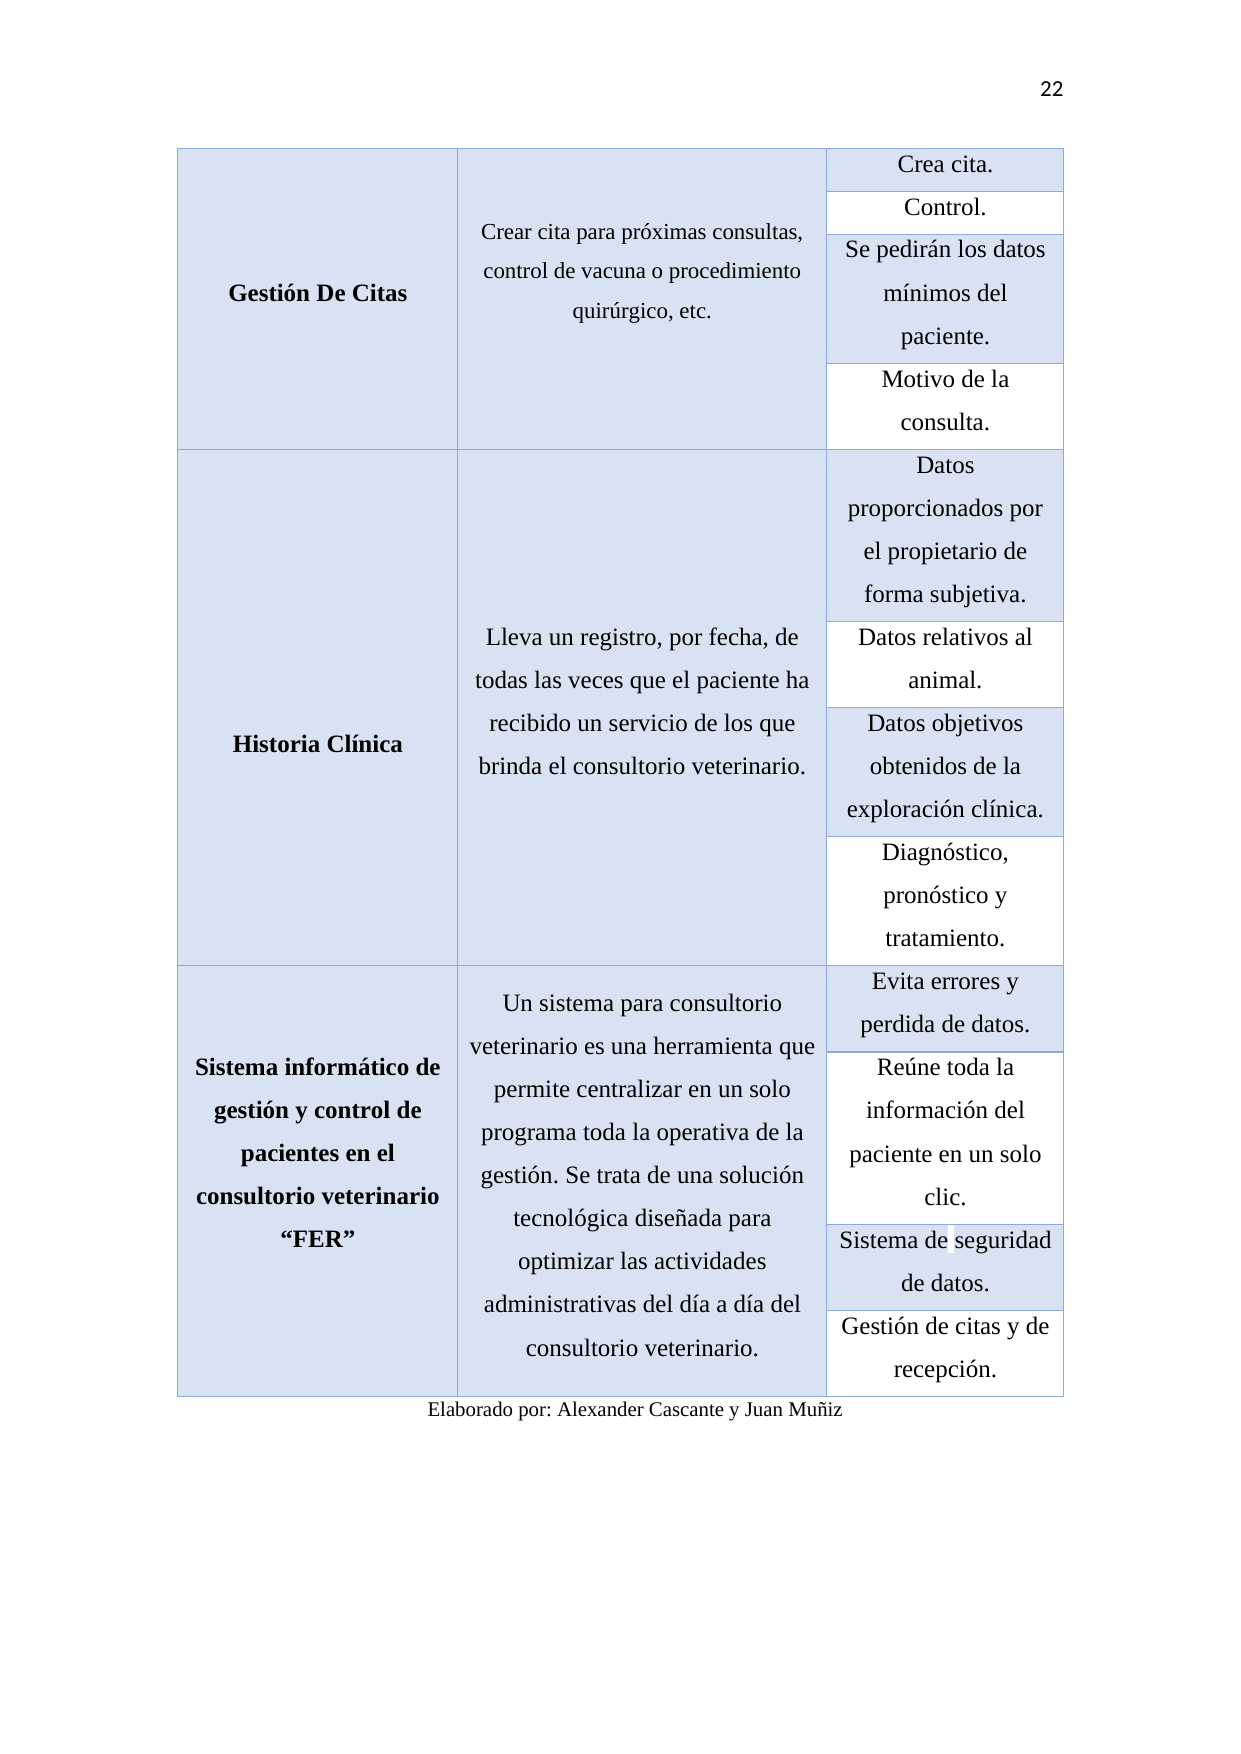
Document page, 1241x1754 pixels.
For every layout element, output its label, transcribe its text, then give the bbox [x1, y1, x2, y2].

table_cell Crea cita. [827, 149, 1063, 191]
table_cell Sistema informático de gestión y control de pacientes en el consultorio veterinario “FER” [178, 966, 457, 1396]
table_cell Un sistema para consultorio veterinario es una herramienta que permite centralizar en un solo programa toda la operativa de la gestión. Se trata de una solución tecnológica diseñada para optimizar las actividades administrativas del día a día del consultorio veterinario. [458, 966, 826, 1396]
table_cell Gestión De Citas [178, 149, 457, 449]
table_cell Motivo de la consulta. [827, 364, 1063, 449]
table_cell Datos proporcionados por el propietario de forma subjetiva. [827, 450, 1063, 621]
table_cell Se pedirán los datos mínimos del paciente. [827, 235, 1063, 363]
table_cell Historia Clínica [178, 450, 457, 965]
table_cell Diagnóstico, pronóstico y tratamiento. [827, 837, 1063, 965]
table_cell Datos objetivos obtenidos de la exploración clínica. [827, 708, 1063, 836]
table_cell Crear cita para próximas consultas, control de vacuna o procedimiento quirúrgico, etc. [458, 149, 826, 449]
table_cell Lleva un registro, por fecha, de todas las veces que el paciente ha recibido un servicio de los que brinda el consultorio veterinario. [458, 450, 826, 965]
table_cell Reúne toda la información del paciente en un solo clic. [827, 1053, 1063, 1224]
table_cell Gestión de citas y de recepción. [827, 1311, 1063, 1396]
table_cell Control. [827, 192, 1063, 233]
table_cell Evita errores y perdida de datos. [827, 966, 1063, 1051]
table_cell Sistema de seguridad de datos. [827, 1225, 1063, 1310]
text Elaborado por: Alexander Cascante y Juan Muñiz [177, 1397, 1063, 1421]
table_cell Datos relativos al animal. [827, 622, 1063, 707]
